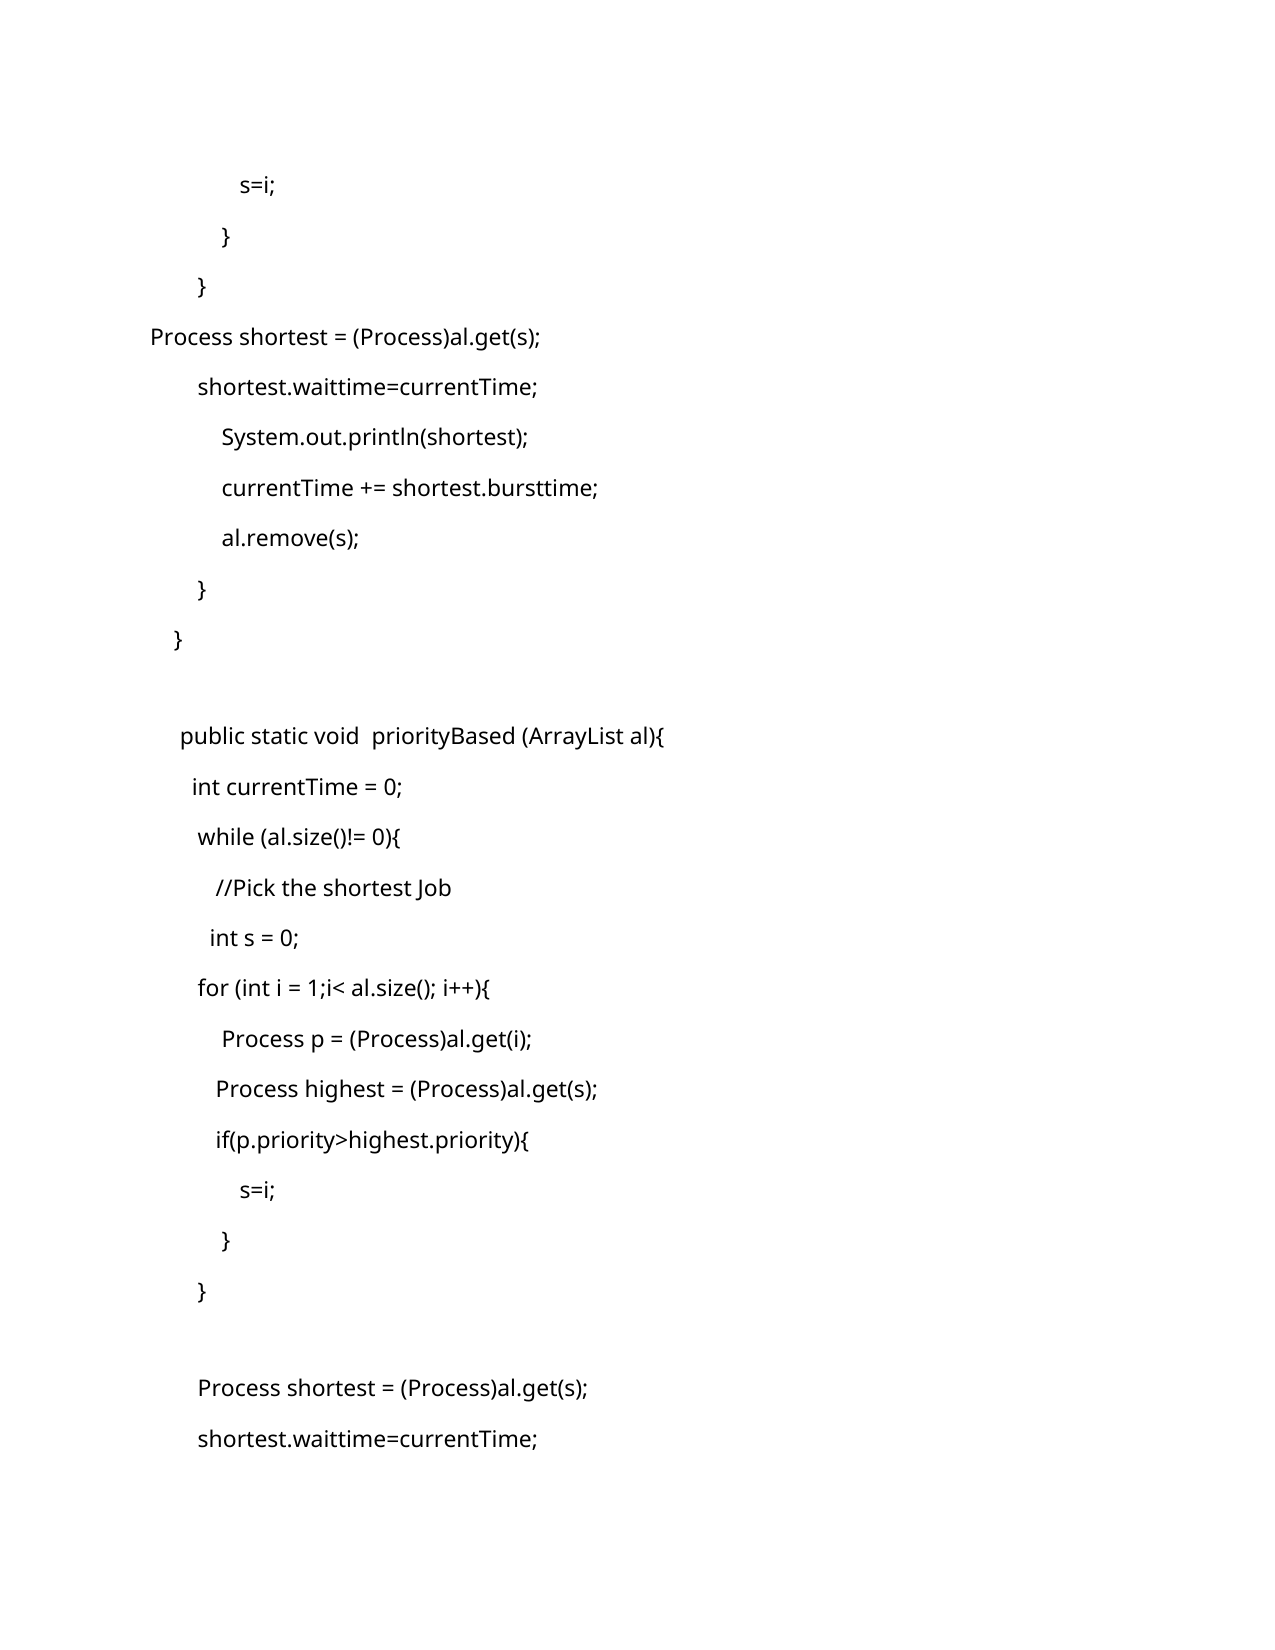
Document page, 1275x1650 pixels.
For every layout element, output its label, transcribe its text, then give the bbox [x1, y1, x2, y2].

text Process shortest = (Process)al.get(s); [150, 1372, 1125, 1403]
text } [150, 1275, 1125, 1306]
text for (int i = 1;i< al.size(); i++){ [150, 972, 1125, 1004]
text shortest.waittime=currentTime; [150, 371, 1125, 402]
text public static void priorityBased (ArrayList al){ [150, 720, 1125, 752]
text int s = 0; [150, 922, 1125, 953]
text Process highest = (Process)al.get(s); [150, 1073, 1125, 1104]
text } [150, 573, 1125, 604]
text System.out.println(shortest); [150, 421, 1125, 453]
text //Pick the shortest Job [150, 872, 1125, 903]
text } [150, 220, 1125, 251]
text } [150, 1224, 1125, 1256]
text s=i; [150, 169, 1125, 201]
text s=i; [150, 1174, 1125, 1205]
text al.remove(s); [150, 522, 1125, 553]
text shortest.waittime=currentTime; [150, 1423, 1125, 1454]
text int currentTime = 0; [150, 771, 1125, 802]
text currentTime += shortest.bursttime; [150, 472, 1125, 503]
text while (al.size()!= 0){ [150, 821, 1125, 852]
text if(p.priority>highest.priority){ [150, 1124, 1125, 1155]
text Process shortest = (Process)al.get(s); [150, 321, 1125, 352]
text } [150, 270, 1125, 301]
text } [150, 623, 1125, 654]
text Process p = (Process)al.get(i); [150, 1023, 1125, 1054]
